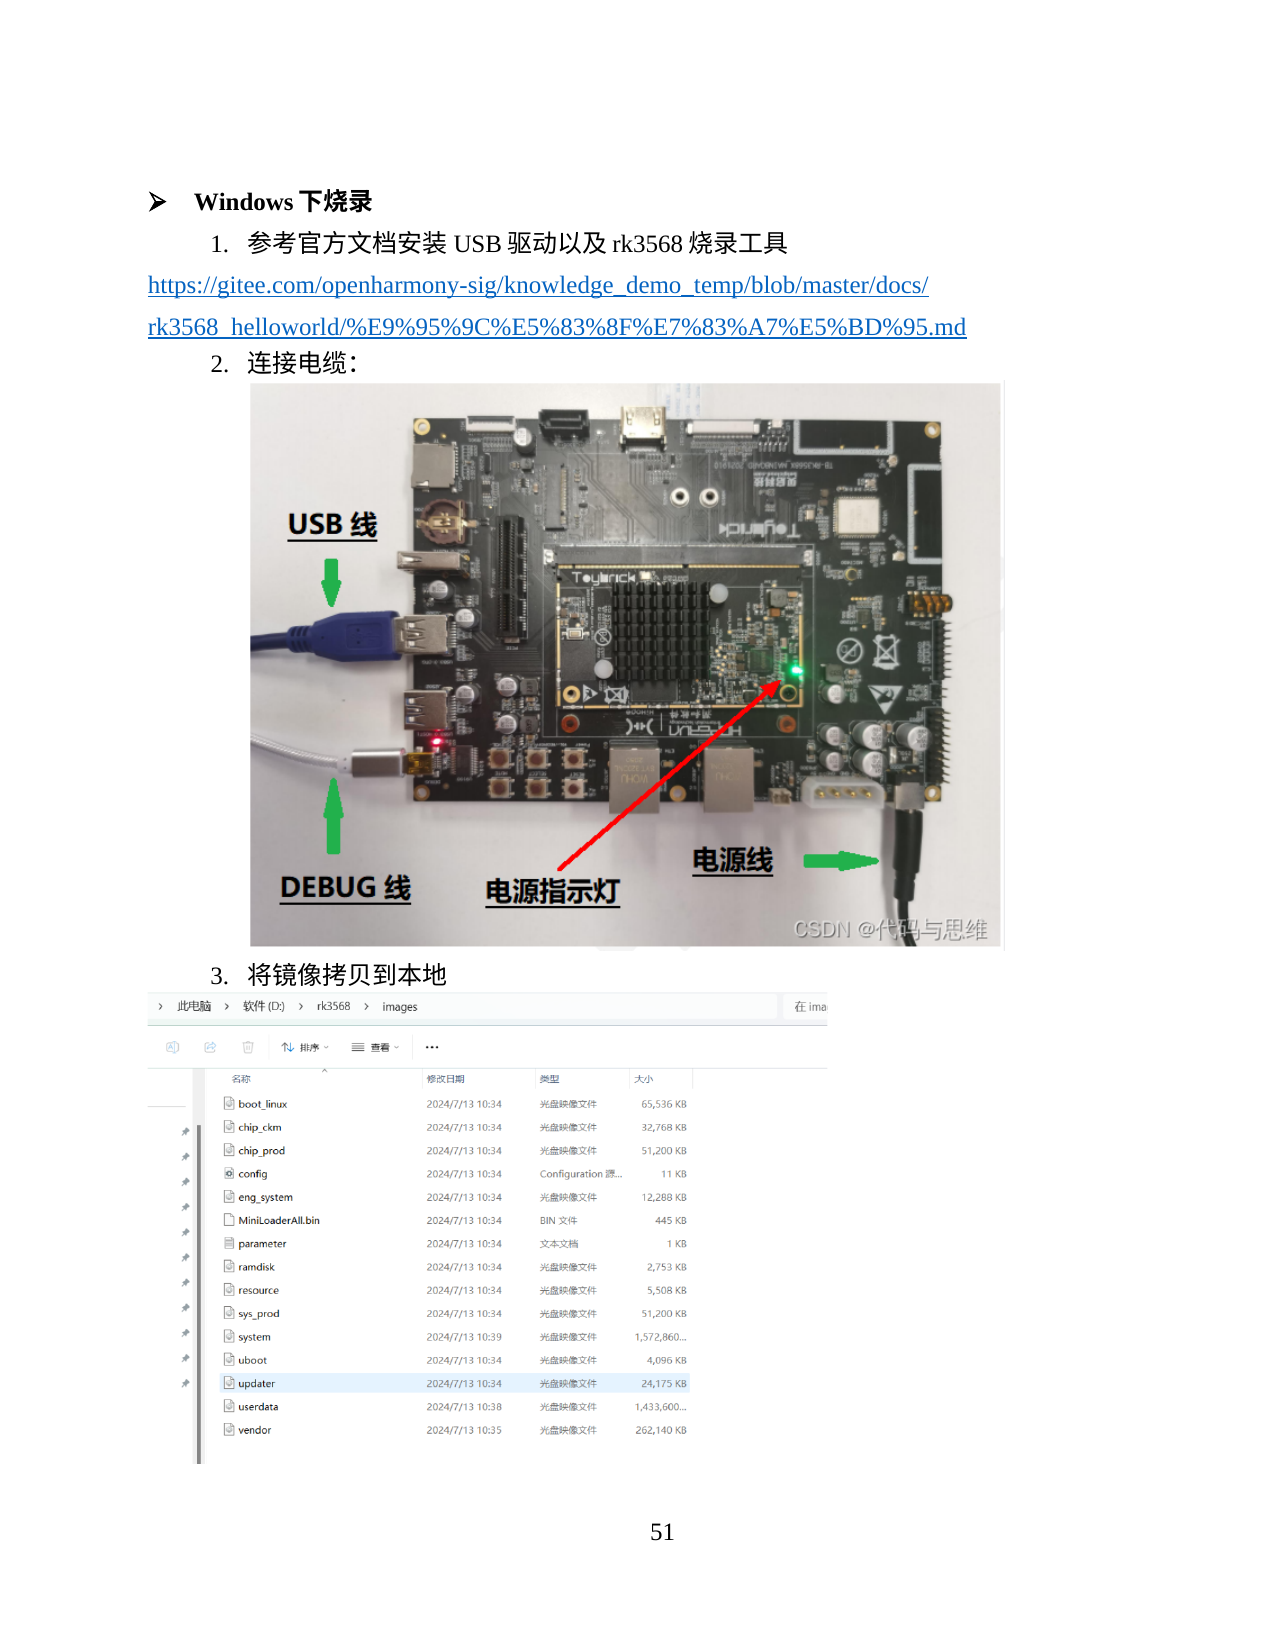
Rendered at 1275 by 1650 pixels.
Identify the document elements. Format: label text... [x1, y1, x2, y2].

list 参考官方文档安装 USB驱动以及rk3568烧录工具 [210, 219, 1127, 261]
list Windows下烧录 [148, 177, 1127, 219]
picture [147, 992, 828, 1464]
text https://gitee.com/openharmony-sig/knowledge_demo_temp/blob/master/docs/rk3568_helloworld/%E9%95%9C%E5%83%8F%E7%83%A7%E5%BD%95.md [148, 261, 1127, 344]
list 将镜像拷贝到本地 [210, 951, 1127, 993]
picture [247, 380, 1005, 951]
